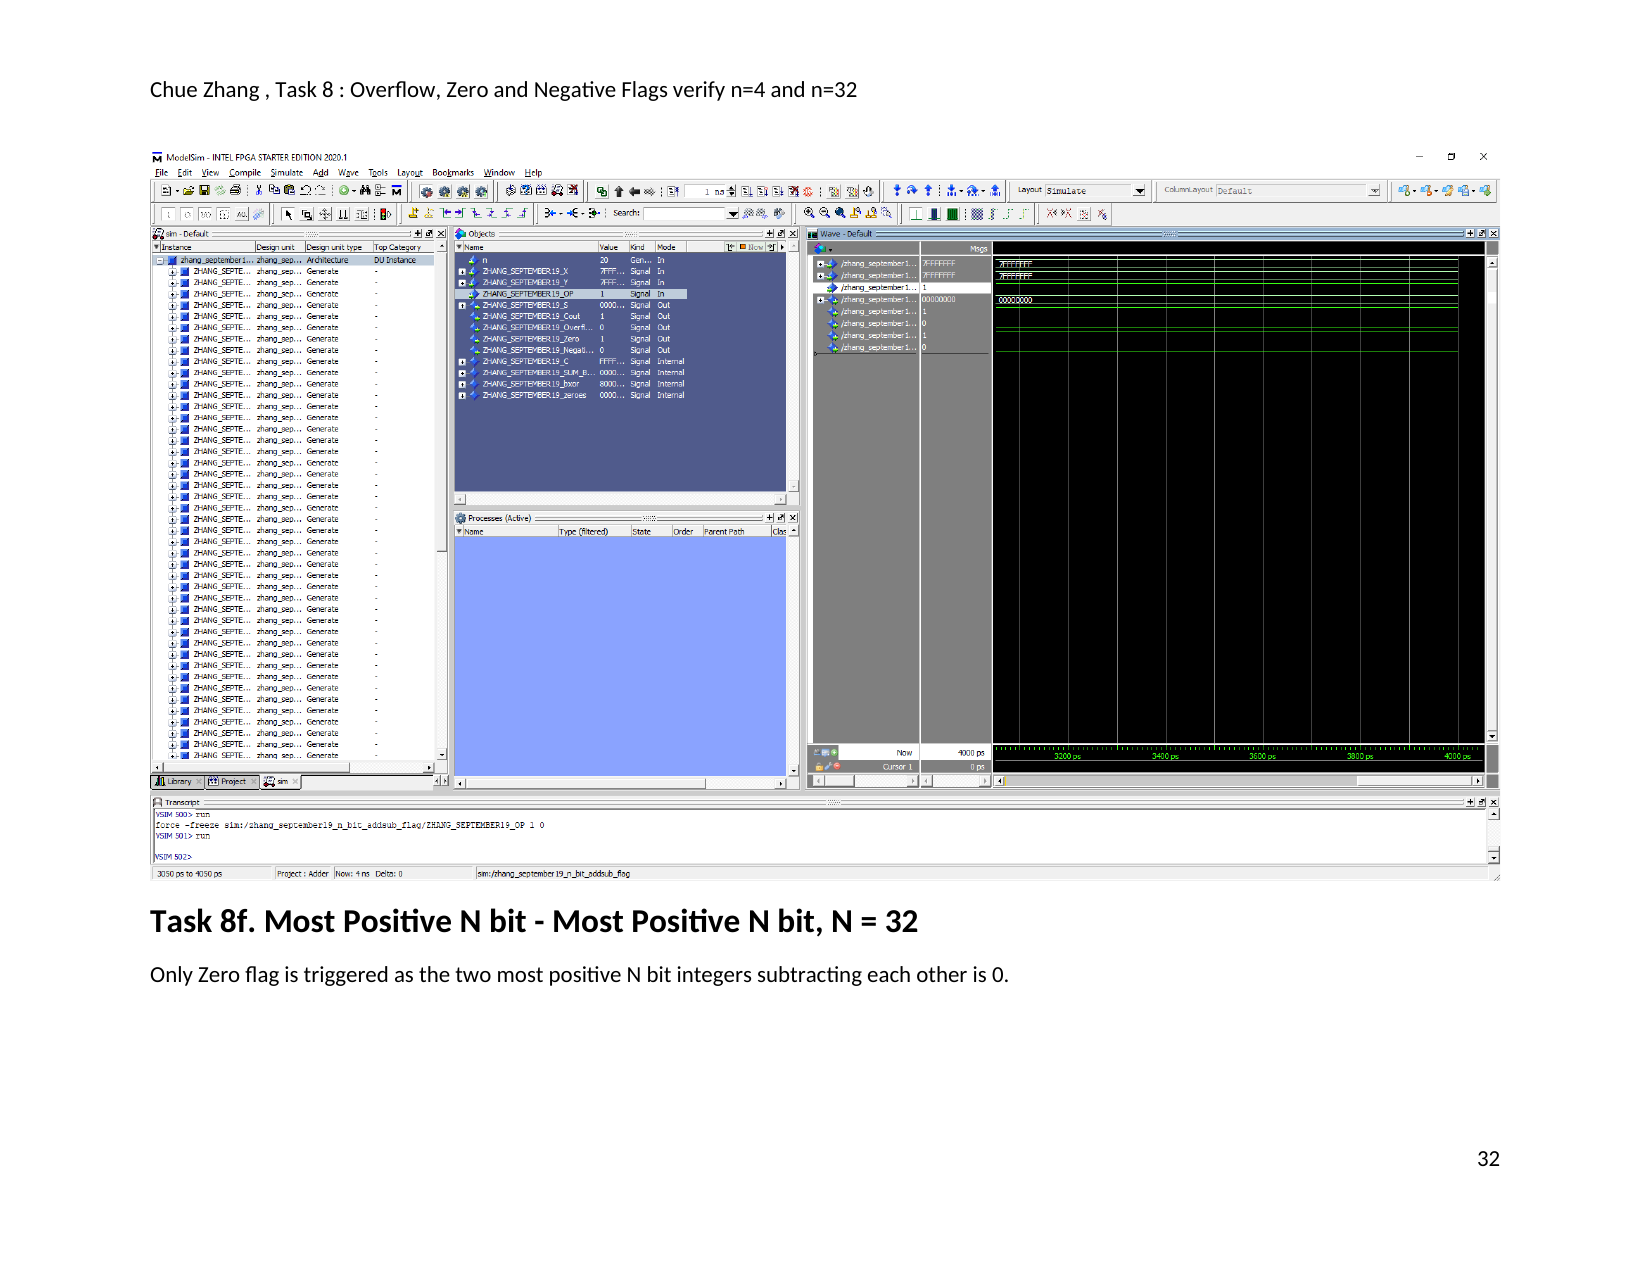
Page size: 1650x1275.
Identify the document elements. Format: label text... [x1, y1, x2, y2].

text Only Zero flag is triggered as the two most positive N bit integers subtracting each other is 0. [150, 960, 1500, 988]
text Task 8f. Most Positive N bit - Most Positive N bit, N = 32 [150, 900, 1500, 940]
picture [150, 150, 1500, 881]
